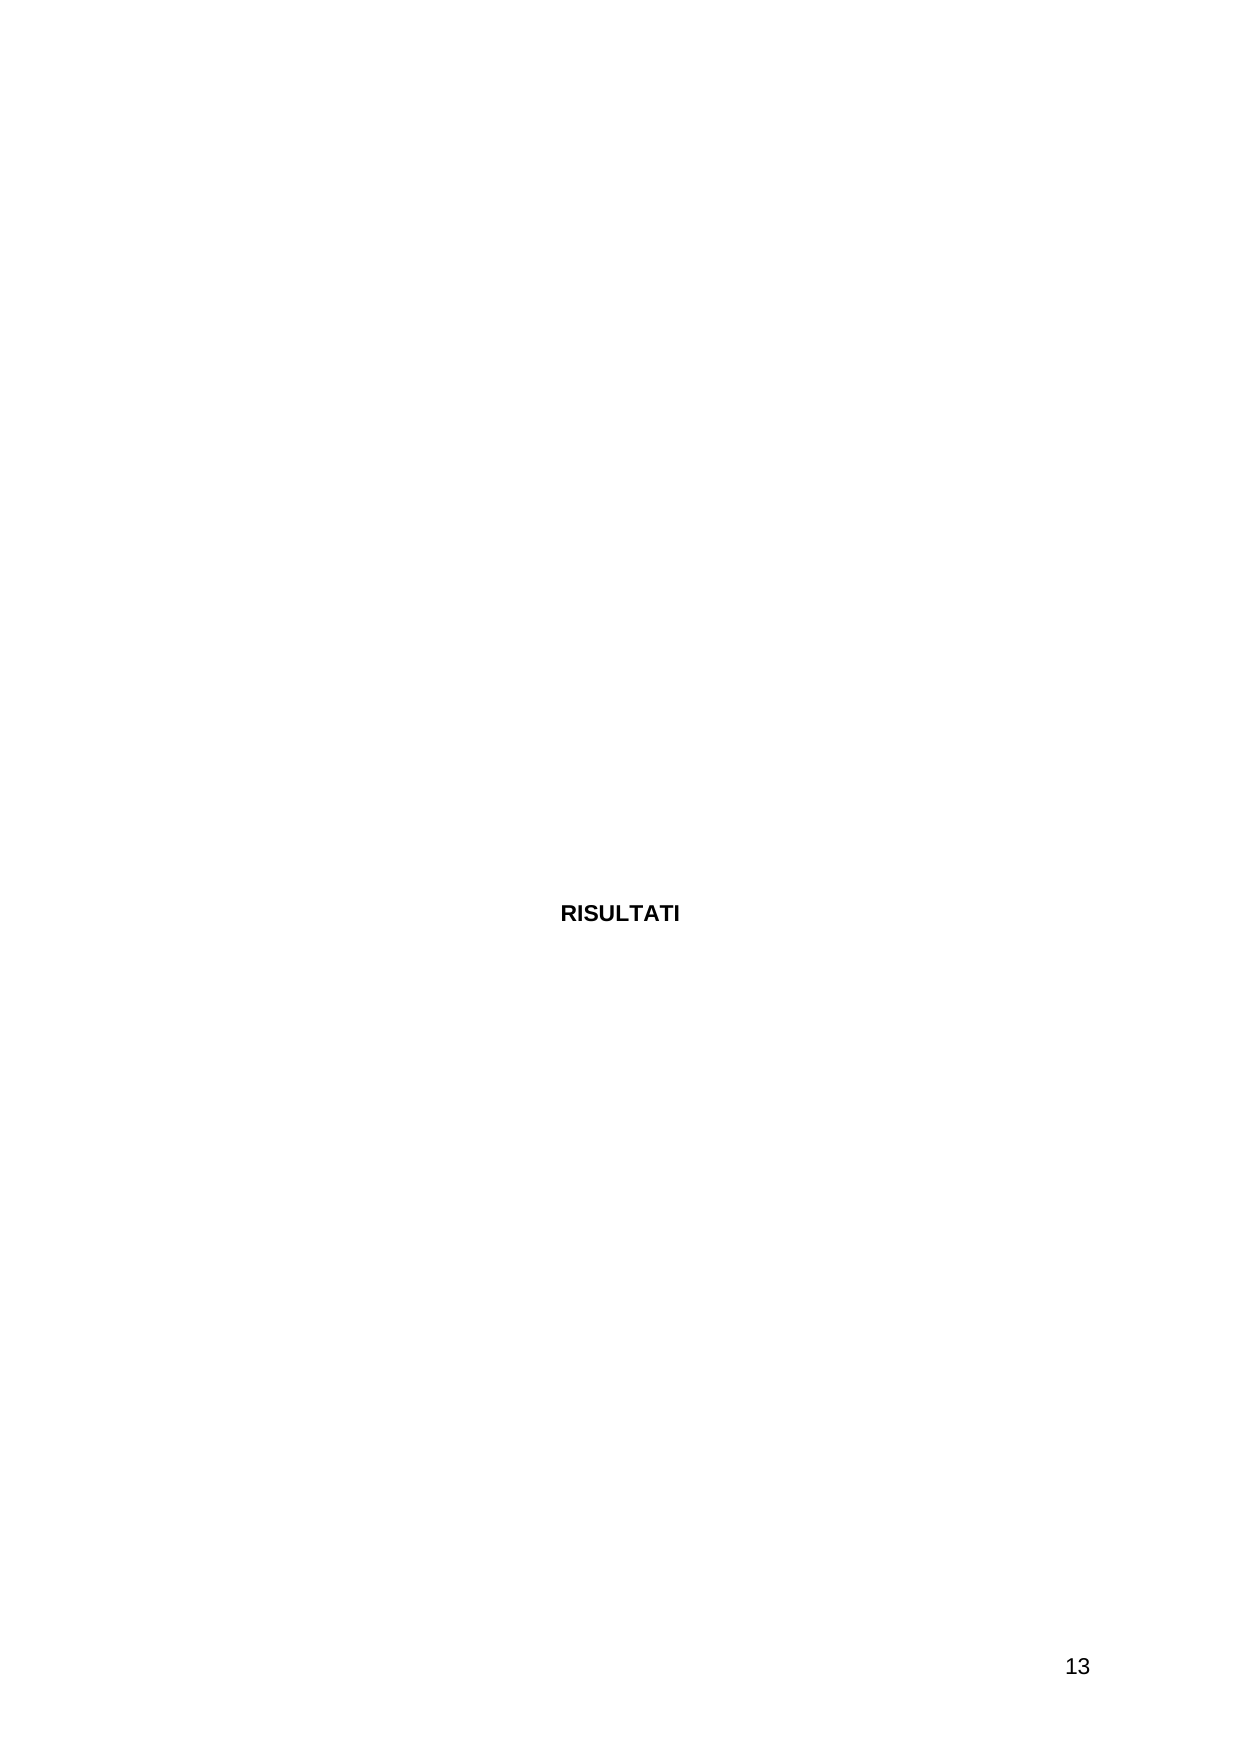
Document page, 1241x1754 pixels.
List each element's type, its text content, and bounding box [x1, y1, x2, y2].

text RISULTATI [150, 900, 1090, 926]
